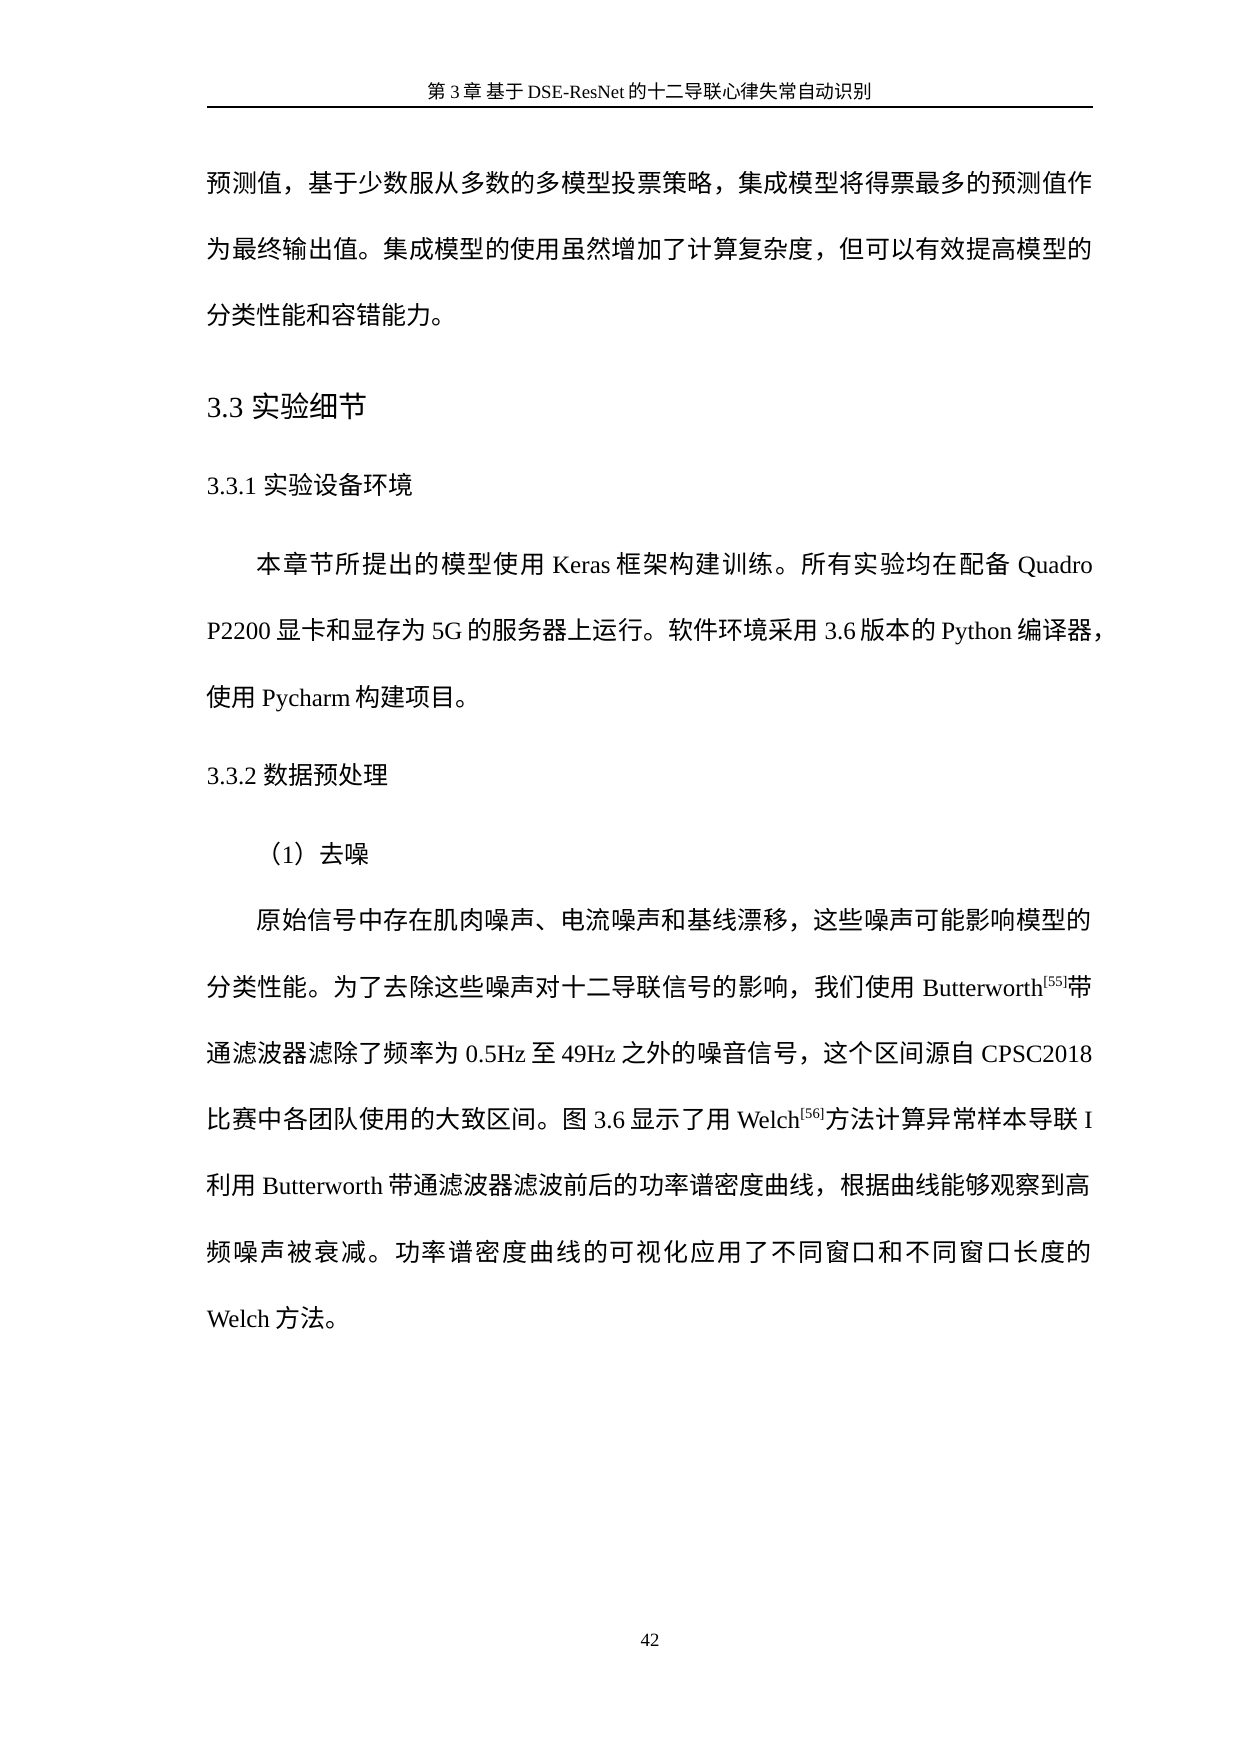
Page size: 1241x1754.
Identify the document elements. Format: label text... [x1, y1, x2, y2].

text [207, 148, 1093, 347]
text 原始信号中存在肌肉噪声、电流噪声和基线漂移，这些噪声可能影响模型的分类性能。为了去除这些噪声对十二导联信号的影响，我们使用Butterworth[55]带通滤波器滤除了频率为0.5Hz至49Hz之外的噪音信号，这个区间源自CPSC2018比赛中各团队使用的大致区间。图3.6显示了用Welch[56]方法计算异常样本导联I利用Butterworth带通滤波器滤波前后的功率谱密度曲线，根据曲线能够观察到高频噪声被衰减。功率谱密度曲线的可视化应用了不同窗口和不同窗口长度的Welch方法。 [207, 886, 1093, 1349]
text 3.3.1 实验设备环境 [207, 451, 1093, 517]
text （1）去噪 [207, 819, 1093, 886]
text 3.3.2 数据预处理 [207, 741, 1093, 807]
text 3.3 实验细节 [207, 372, 1093, 438]
text 本章节所提出的模型使用Keras框架构建训练。所有实验均在配备Quadro P2200显卡和显存为5G的服务器上运行。软件环境采用3.6版本的Python编译器，使用Pycharm构建项目。 [207, 529, 1093, 728]
